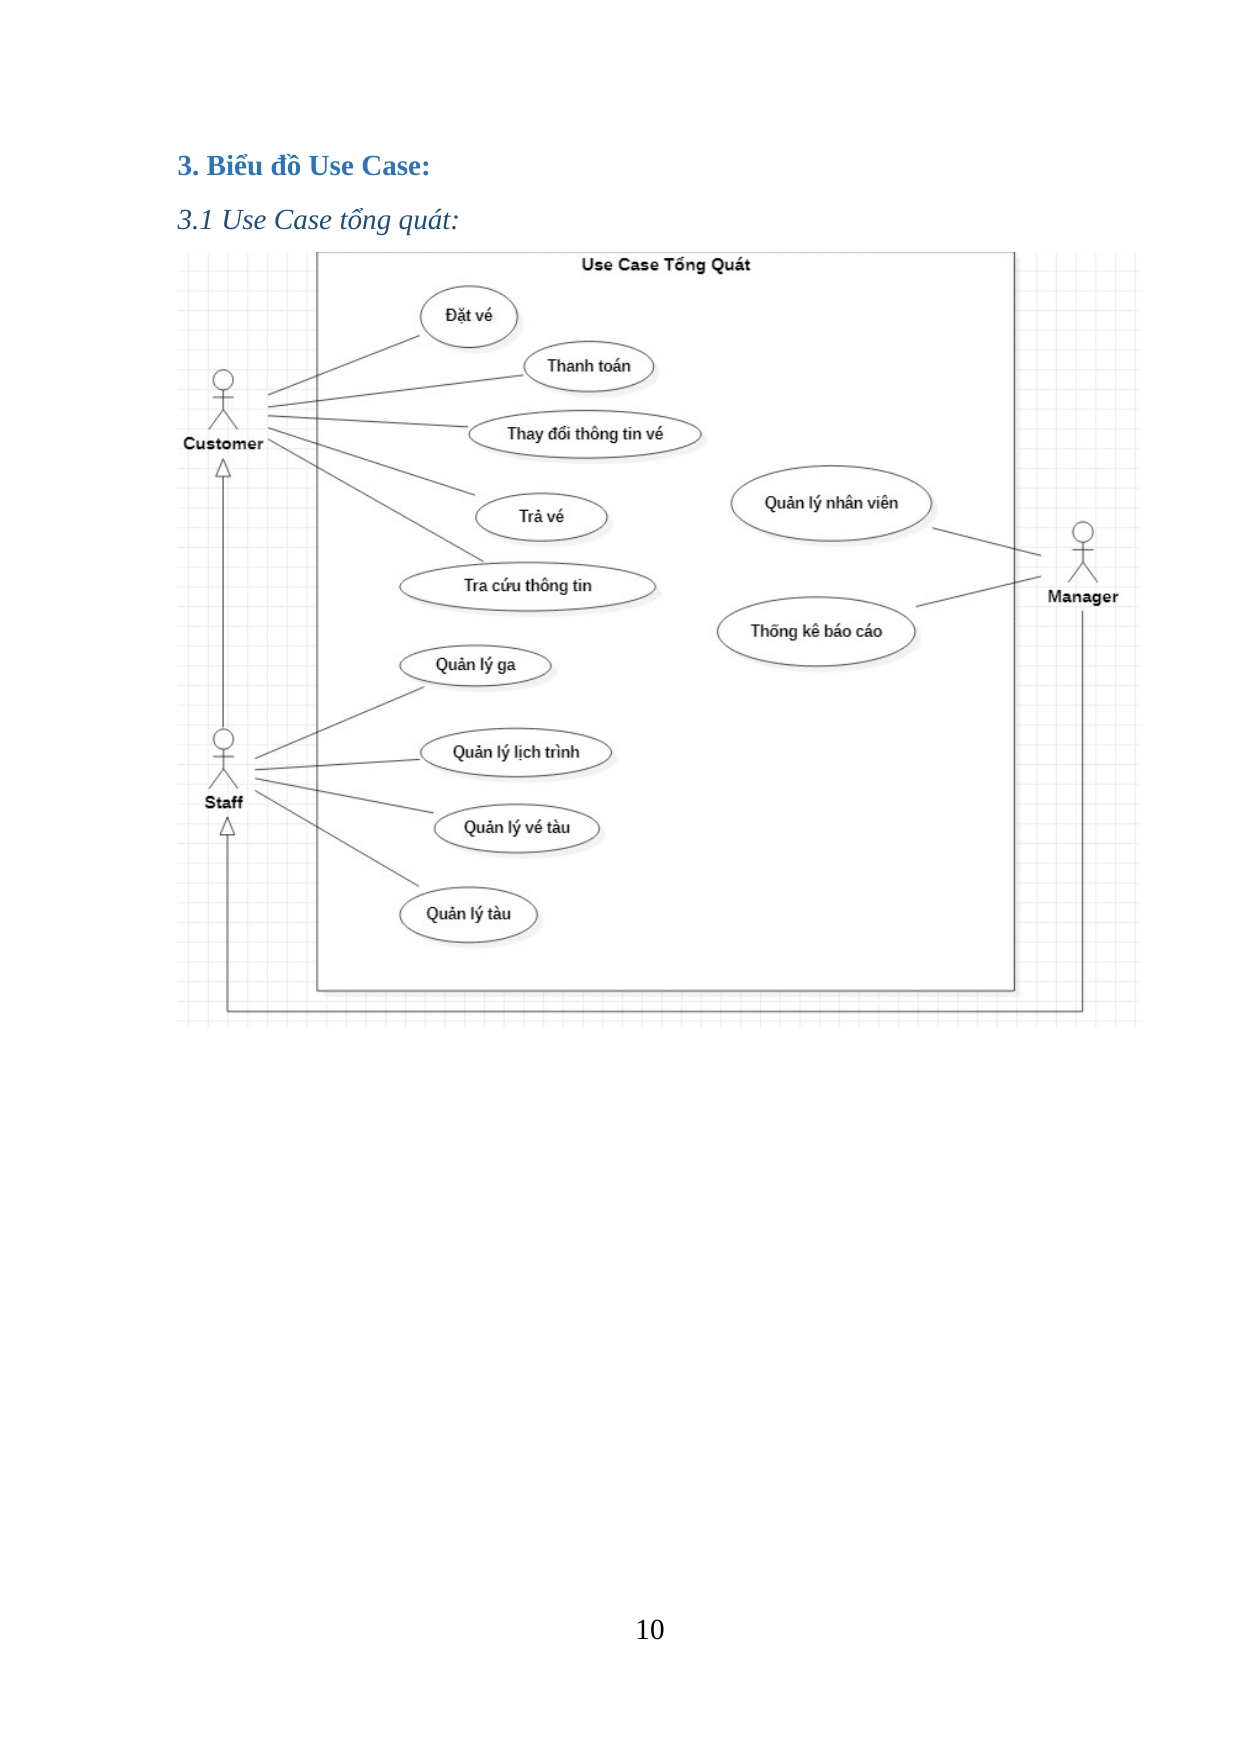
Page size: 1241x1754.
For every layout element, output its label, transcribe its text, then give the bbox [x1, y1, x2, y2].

subtitle 3.1 Use Case tổng quát: [177, 202, 1122, 236]
picture [177, 252, 1141, 1028]
subtitle 3. Biểu đồ Use Case: [177, 148, 1122, 181]
